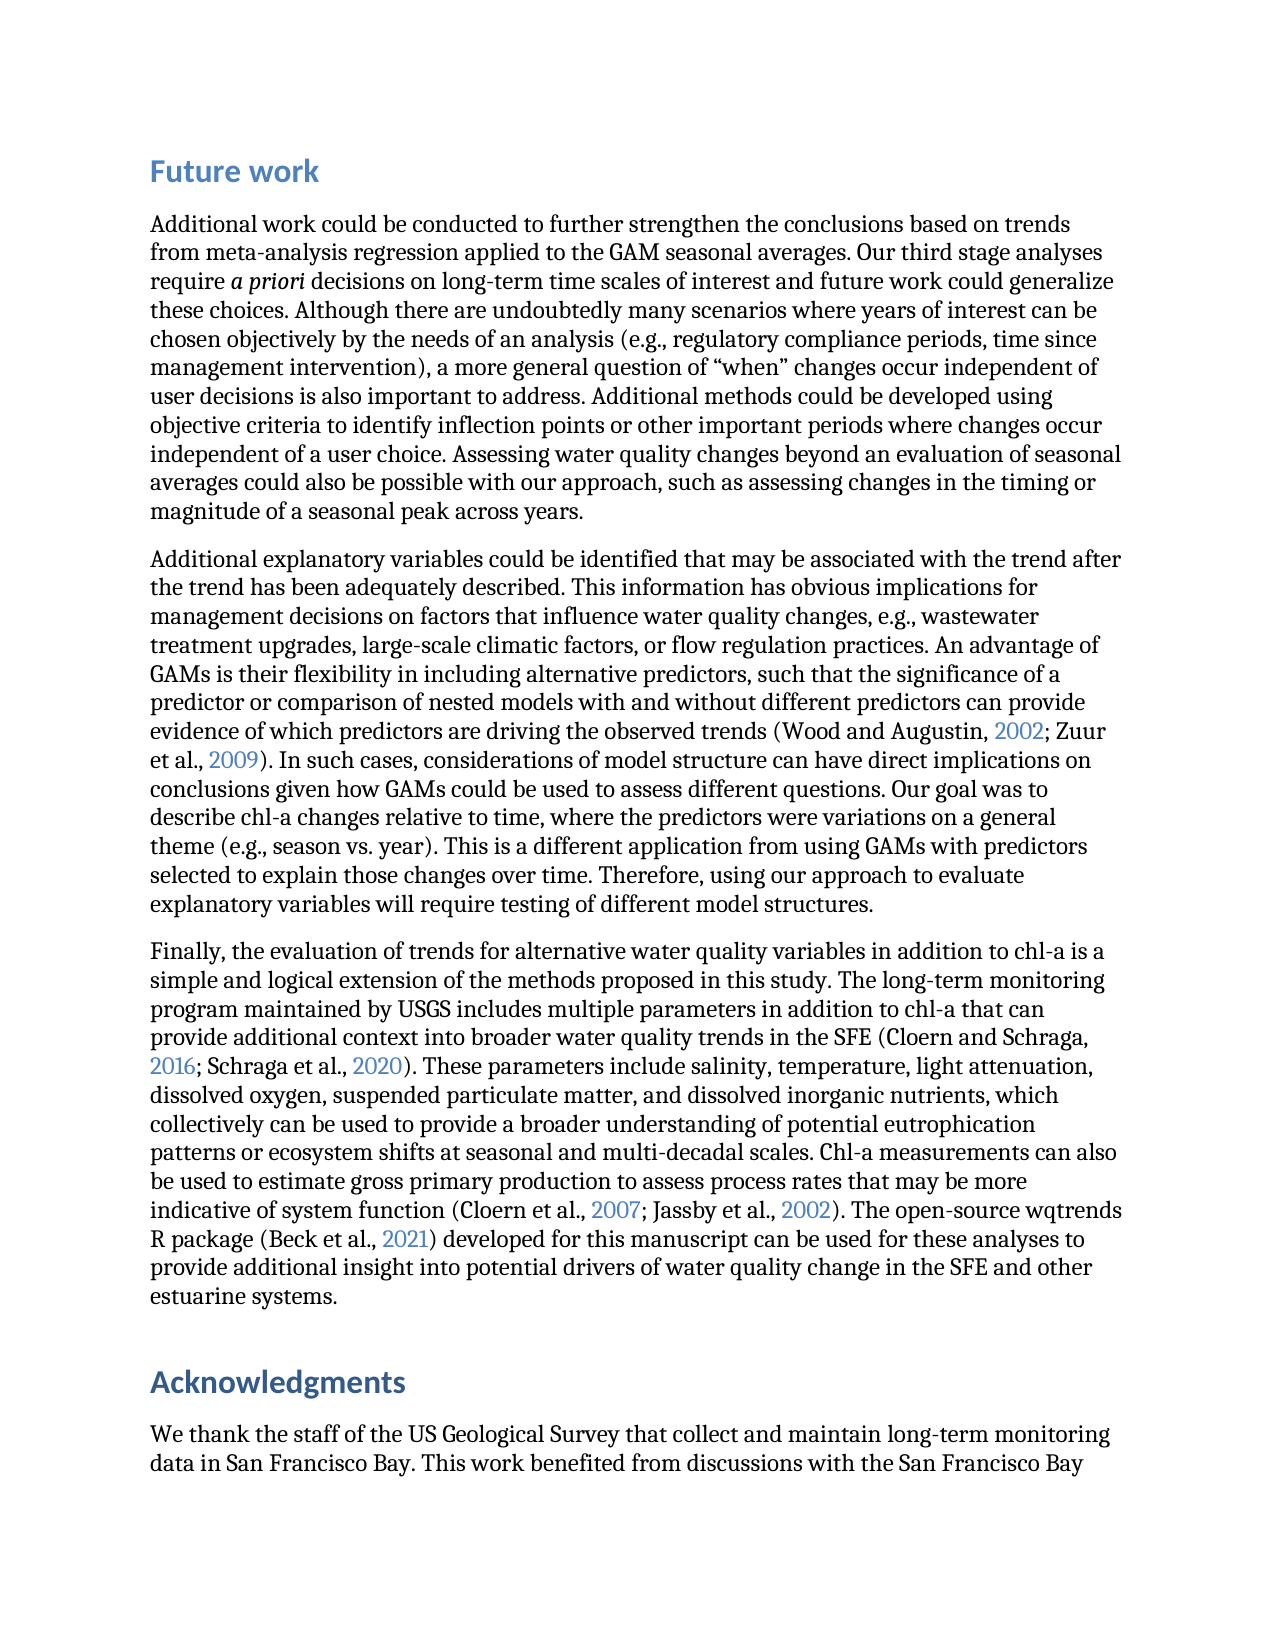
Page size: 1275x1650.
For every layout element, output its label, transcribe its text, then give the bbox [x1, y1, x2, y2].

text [150, 1420, 1125, 1478]
subtitle Future work [150, 150, 1125, 191]
text Additional explanatory variables could be identified that may be associated with the trend after the trend has been adequately described. This information has obvious implications for management decisions on factors that influence water quality changes, e.g., wastewater treatment upgrades, large-scale climatic factors, or flow regulation practices. An advantage of GAMs is their flexibility in including alternative predictors, such that the significance of a predictor or comparison of nested models with and without different predictors can provide evidence of which predictors are driving the observed trends (Wood and Augustin, 2002; Zuur et al., 2009). In such cases, considerations of model structure can have direct implications on conclusions given how GAMs could be used to assess different questions. Our goal was to describe chl-a changes relative to time, where the predictors were variations on a general theme (e.g., season vs. year). This is a different application from using GAMs with predictors selected to explain those changes over time. Therefore, using our approach to evaluate explanatory variables will require testing of different model structures. [150, 544, 1125, 918]
text Additional work could be conducted to further strengthen the conclusions based on trends from meta-analysis regression applied to the GAM seasonal averages. Our third stage analyses require a priori decisions on long-term time scales of interest and future work could generalize these choices. Although there are undoubtedly many scenarios where years of interest can be chosen objectively by the needs of an analysis (e.g., regulatory compliance periods, time since management intervention), a more general question of “when” changes occur independent of user decisions is also important to address. Additional methods could be developed using objective criteria to identify inflection points or other important periods where changes occur independent of a user choice. Assessing water quality changes beyond an evaluation of seasonal averages could also be possible with our approach, such as assessing changes in the timing or magnitude of a seasonal peak across years. [150, 209, 1125, 526]
text Finally, the evaluation of trends for alternative water quality variables in addition to chl-a is a simple and logical extension of the methods proposed in this study. The long-term monitoring program maintained by USGS includes multiple parameters in addition to chl-a that can provide additional context into broader water quality trends in the SFE (Cloern and Schraga, 2016; Schraga et al., 2020). These parameters include salinity, temperature, light attenuation, dissolved oxygen, suspended particulate matter, and dissolved inorganic nutrients, which collectively can be used to provide a broader understanding of potential eutrophication patterns or ecosystem shifts at seasonal and multi-decadal scales. Chl-a measurements can also be used to estimate gross primary production to assess process rates that may be more indicative of system function (Cloern et al., 2007; Jassby et al., 2002). The open-source wqtrends R package (Beck et al., 2021) developed for this manuscript can be used for these analyses to provide additional insight into potential drivers of water quality change in the SFE and other estuarine systems. [150, 937, 1125, 1311]
subtitle Acknowledgments [150, 1361, 1125, 1401]
